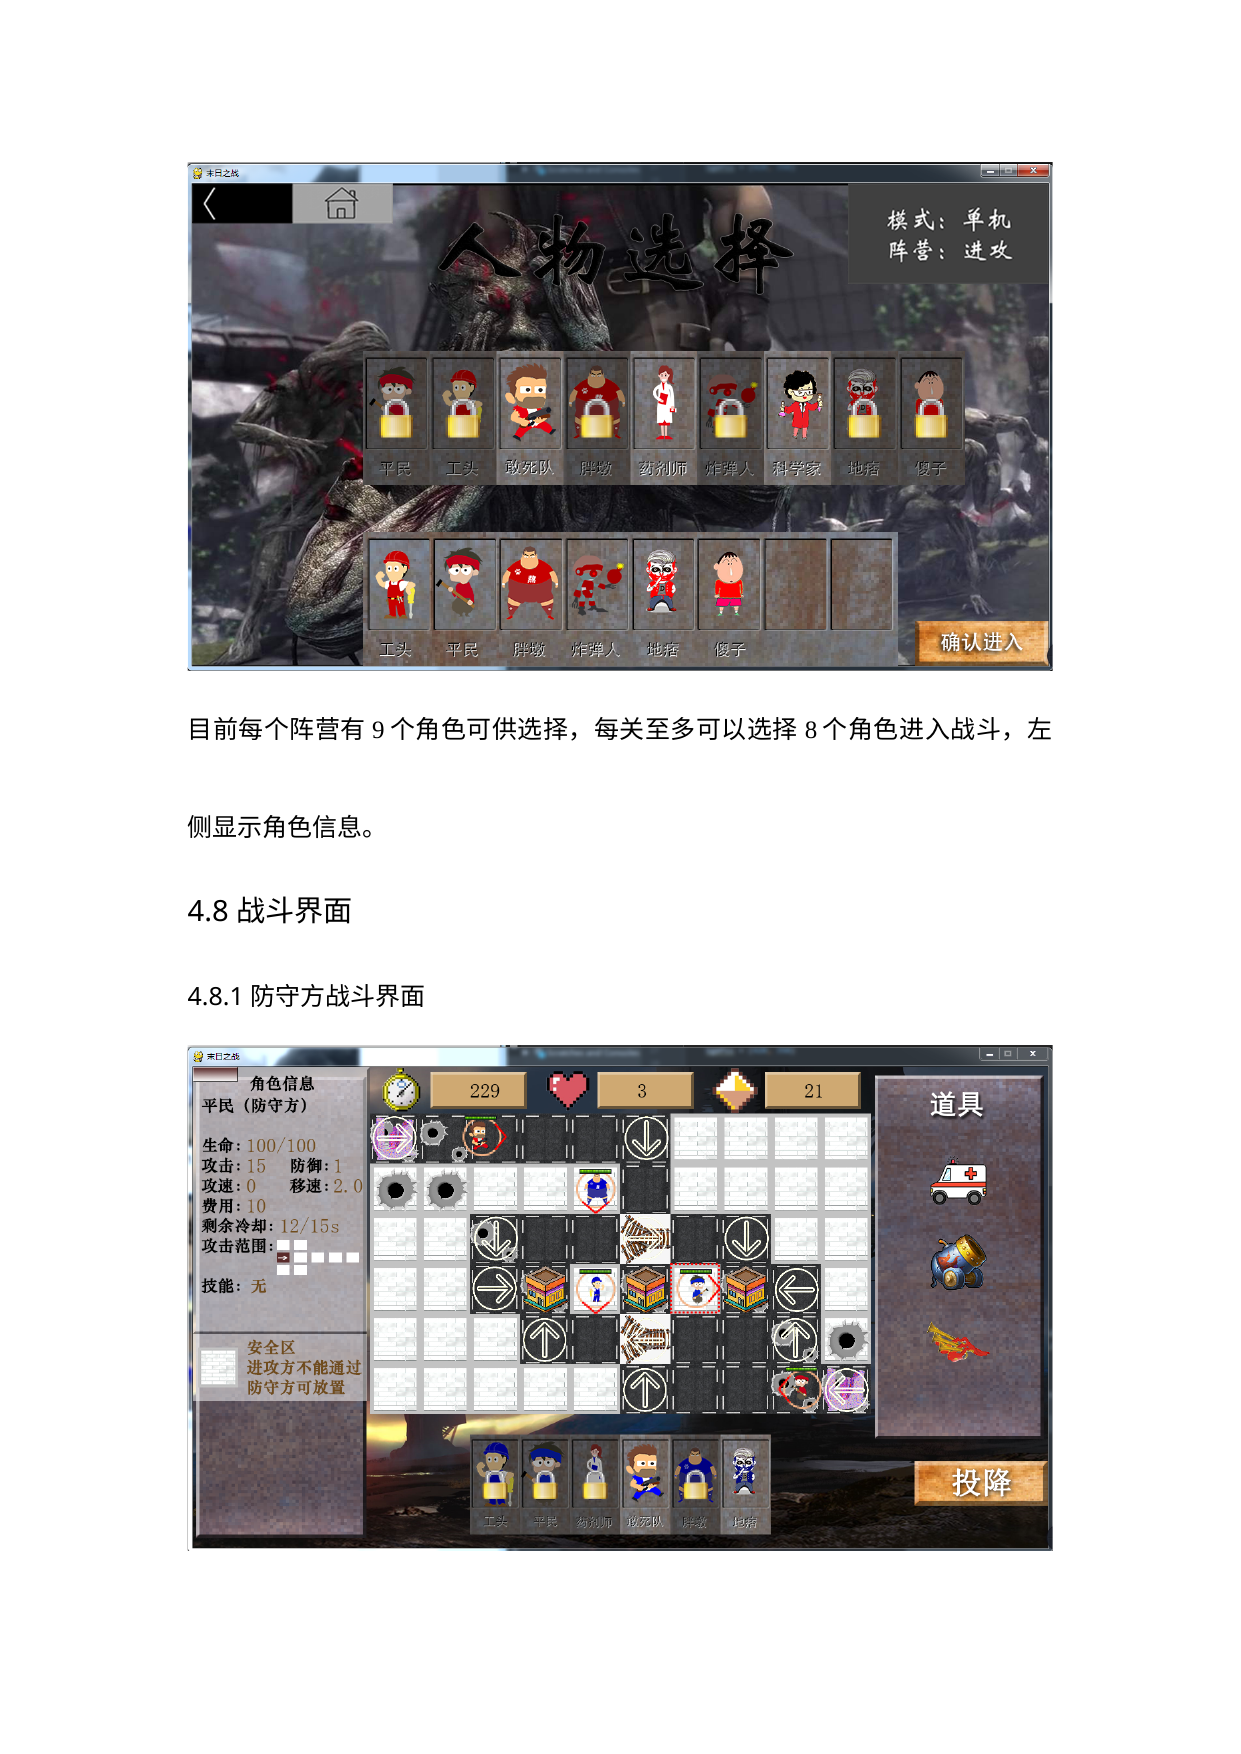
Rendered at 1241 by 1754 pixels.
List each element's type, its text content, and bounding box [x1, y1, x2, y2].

text 4.8 战斗界面 [187, 876, 1053, 941]
picture [187, 1045, 1053, 1551]
picture [187, 162, 1053, 671]
text 目前每个阵营有9个角色可供选择，每关至多可以选择8个角色进入战斗，左侧显示角色信息。 [187, 695, 1053, 858]
text 4.8.1 防守方战斗界面 [187, 962, 1053, 1027]
